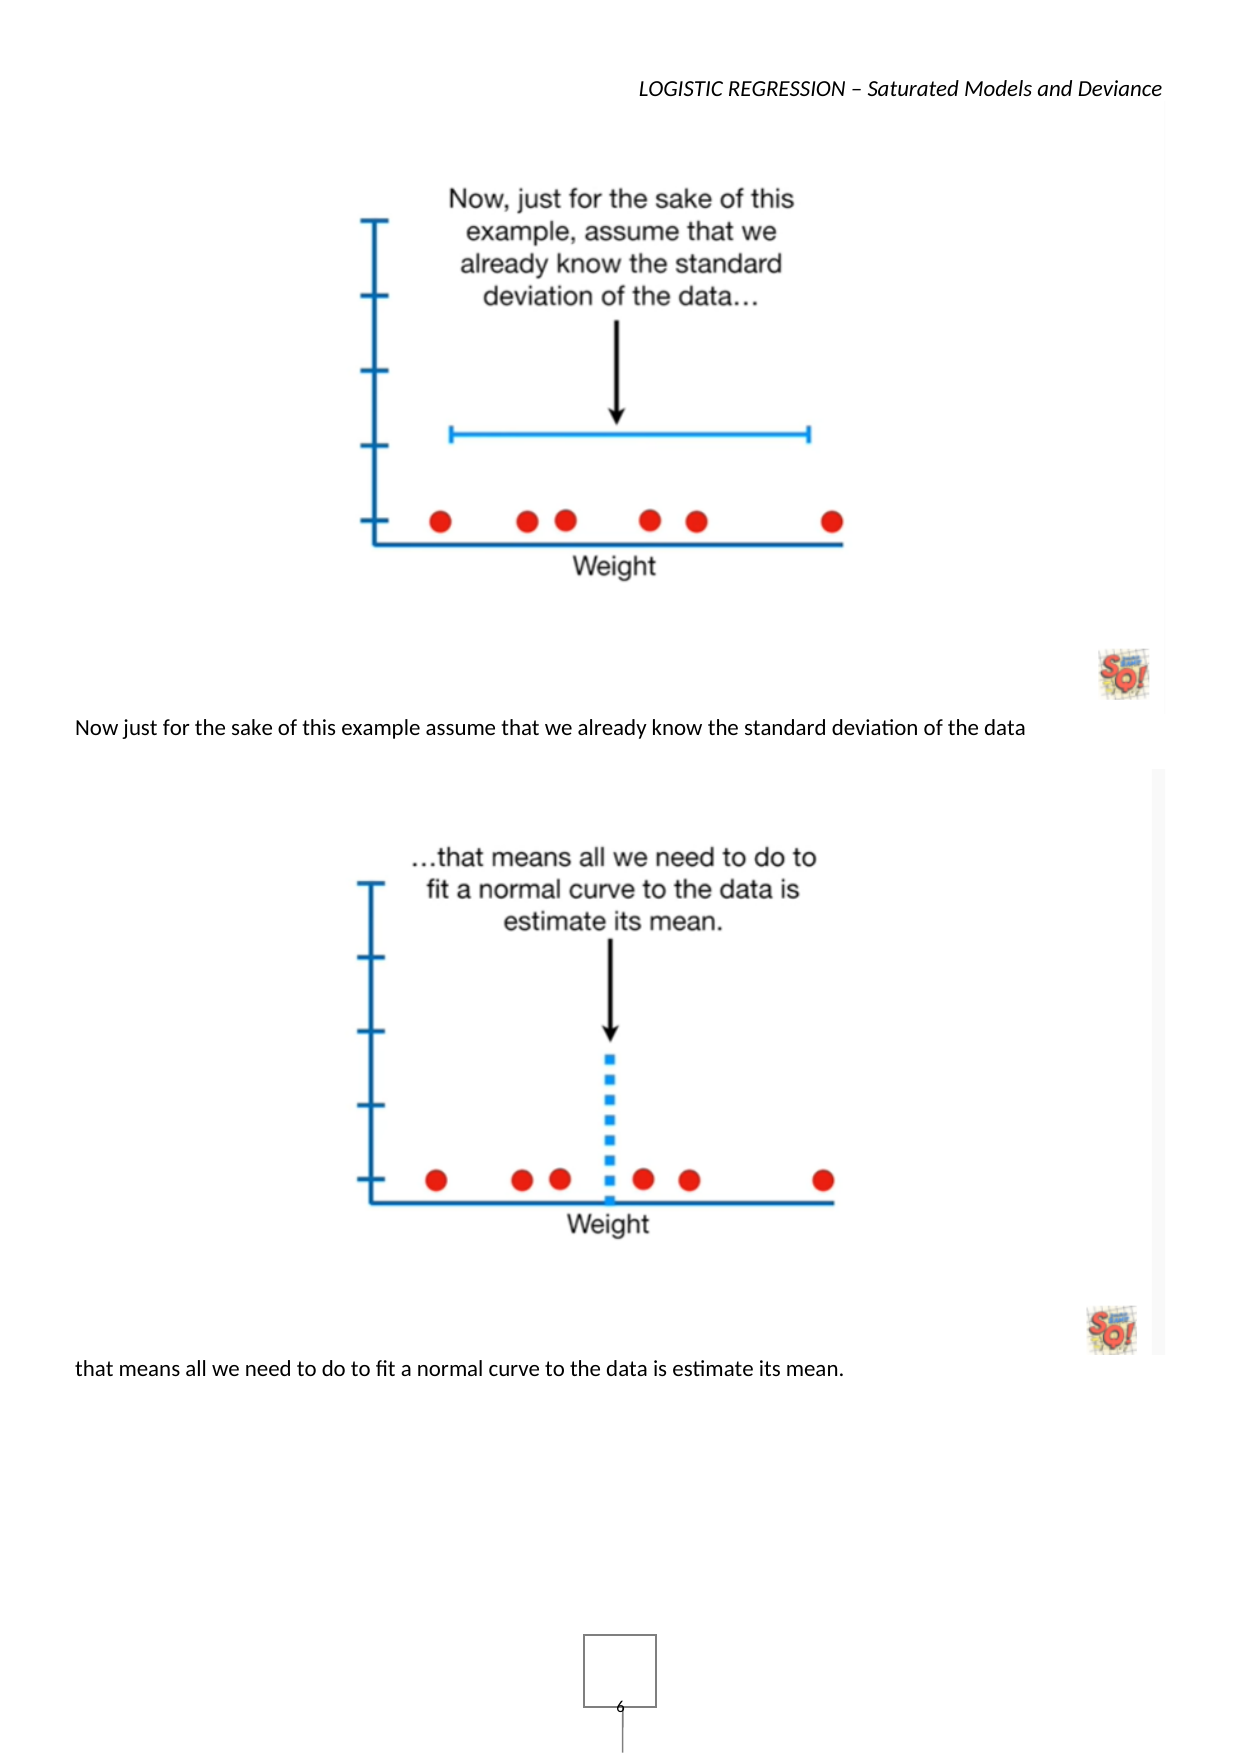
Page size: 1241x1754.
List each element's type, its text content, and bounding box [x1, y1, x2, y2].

text that means all we need to do to fit a normal curve to the data is estimate its mean. [75, 1355, 1165, 1382]
text Now just for the sake of this example assume that we already know the standard deviation of the data [75, 714, 1165, 741]
picture [75, 769, 1166, 1355]
picture [75, 101, 1166, 714]
